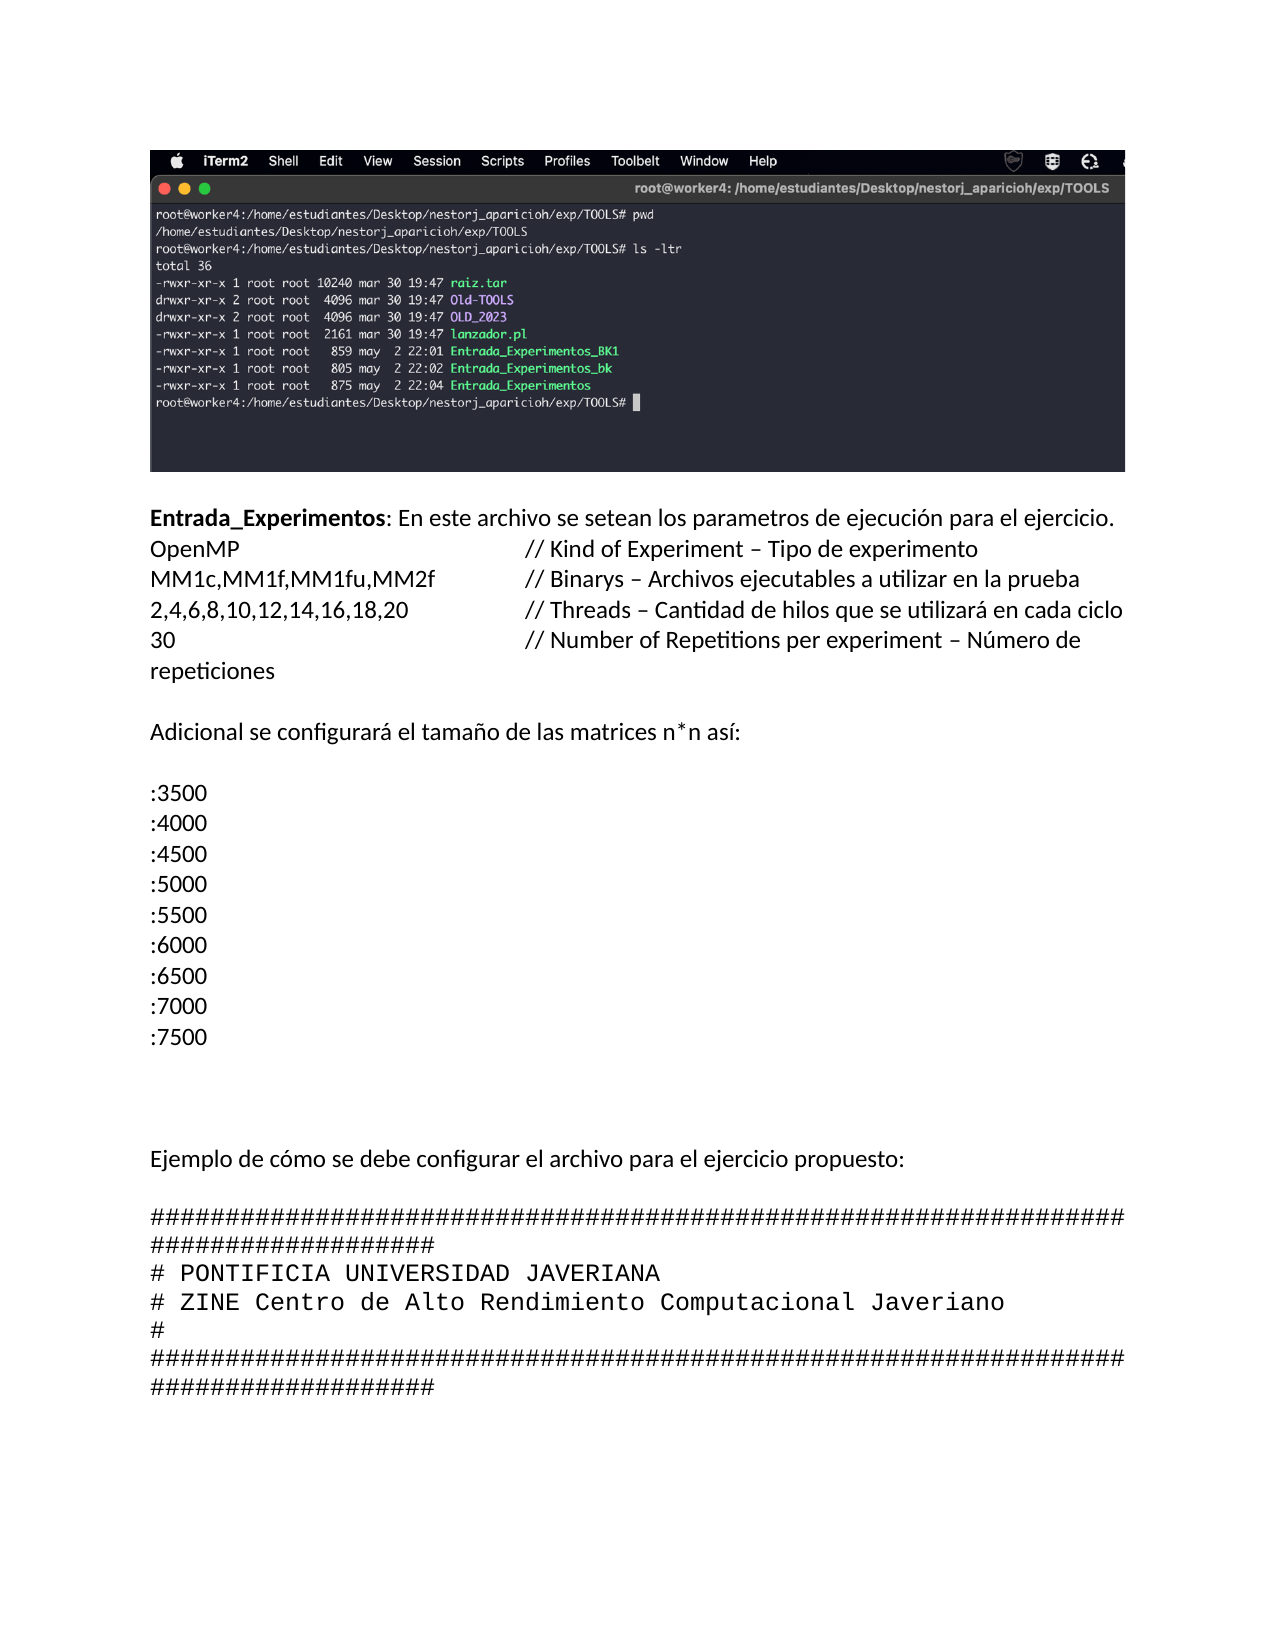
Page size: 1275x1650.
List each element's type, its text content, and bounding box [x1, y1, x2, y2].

text Entrada_Experimentos: En este archivo se setean los parametros de ejecución para el ejercicio. [150, 502, 1125, 533]
text :7000 [150, 991, 1125, 1021]
text #################################################################################### [150, 1204, 1125, 1261]
text 30 // Number of Repetitions per experiment – Número de repeticiones [150, 624, 1125, 685]
text :7500 [150, 1021, 1125, 1052]
text 2,4,6,8,10,12,14,16,18,20 // Threads – Cantidad de hilos que se utilizará en cada ciclo [150, 594, 1125, 624]
text # PONTIFICIA UNIVERSIDAD JAVERIANA [150, 1261, 1125, 1289]
text #################################################################################### [150, 1346, 1125, 1402]
text # [150, 1317, 1125, 1346]
text Ejemplo de cómo se debe configurar el archivo para el ejercicio propuesto: [150, 1143, 1125, 1174]
text :4000 [150, 807, 1125, 838]
text # ZINE Centro de Alto Rendimiento Computacional Javeriano [150, 1289, 1125, 1317]
text :6000 [150, 929, 1125, 960]
text Adicional se configurará el tamaño de las matrices n*n así: [150, 716, 1125, 746]
text OpenMP // Kind of Experiment – Tipo de experimento [150, 533, 1125, 563]
text :6500 [150, 960, 1125, 991]
text :4500 [150, 838, 1125, 868]
picture [150, 150, 1125, 472]
text :5500 [150, 899, 1125, 929]
text :5000 [150, 868, 1125, 899]
text MM1c,MM1f,MM1fu,MM2f // Binarys – Archivos ejecutables a utilizar en la prueba [150, 563, 1125, 594]
text :3500 [150, 777, 1125, 807]
